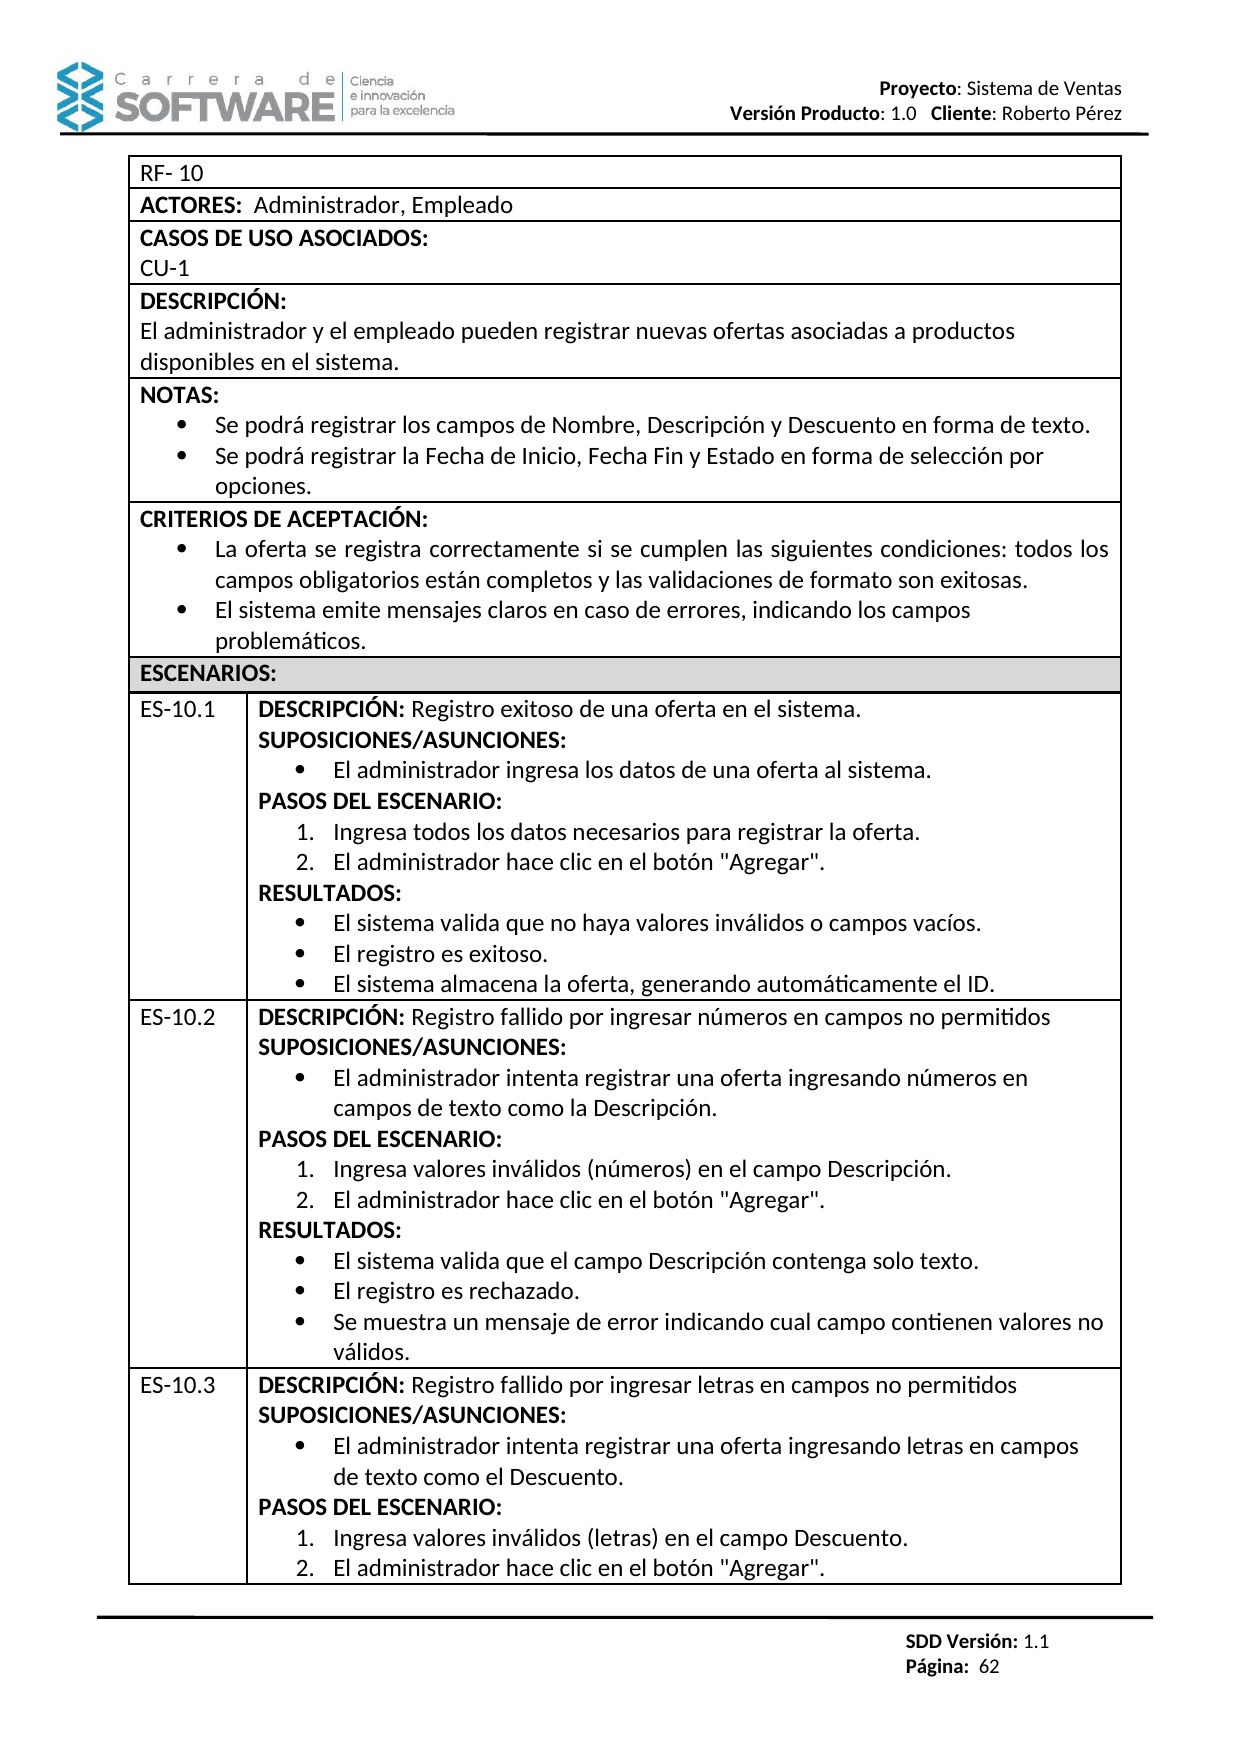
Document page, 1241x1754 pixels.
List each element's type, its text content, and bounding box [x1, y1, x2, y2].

table_cell ESCENARIOS: [130, 658, 1120, 691]
table_cell DESCRIPCIÓN: Registro exitoso de una oferta en el sistema. SUPOSICIONES/ASUNCIONES: El administrador ingresa los datos de una oferta al sistema. PASOS DEL ESCENARIO: Ingresa todos los datos necesarios para registrar la oferta. El administrador hace clic en el botón "Agregar". RESULTADOS: El sistema valida que no haya valores inválidos o campos vacíos. El registro es exitoso. El sistema almacena la oferta, generando automáticamente el ID. [248, 694, 1120, 999]
table_cell ACTORES: Administrador, Empleado [130, 189, 1120, 220]
table_cell ES-10.2 [130, 1001, 246, 1367]
table_cell ES-10.3 [130, 1369, 246, 1583]
picture [46, 46, 461, 154]
table_cell ES-10.1 [130, 694, 246, 999]
table_cell CRITERIOS DE ACEPTACIÓN: La oferta se registra correctamente si se cumplen las siguientes condiciones: todos los campos obligatorios están completos y las validaciones de formato son exitosas. El sistema emite mensajes claros en caso de errores, indicando los campos problemáticos. [130, 503, 1120, 656]
table_cell DESCRIPCIÓN: El administrador y el empleado pueden registrar nuevas ofertas asociadas a productos disponibles en el sistema. [130, 285, 1120, 377]
table_cell DESCRIPCIÓN: Registro fallido por ingresar números en campos no permitidos SUPOSICIONES/ASUNCIONES: El administrador intenta registrar una oferta ingresando números en campos de texto como la Descripción. PASOS DEL ESCENARIO: Ingresa valores inválidos (números) en el campo Descripción. El administrador hace clic en el botón "Agregar". RESULTADOS: El sistema valida que el campo Descripción contenga solo texto. El registro es rechazado. Se muestra un mensaje de error indicando cual campo contienen valores no válidos. [248, 1001, 1120, 1367]
table_cell NOTAS: Se podrá registrar los campos de Nombre, Descripción y Descuento en forma de texto. Se podrá registrar la Fecha de Inicio, Fecha Fin y Estado en forma de selección por opciones. [130, 379, 1120, 501]
table_cell CASOS DE USO ASOCIADOS: CU-1 [130, 222, 1120, 283]
table_cell REQUERIMIENTO FUNCIONAL ASOCIADO: RF- 10 [130, 157, 1120, 187]
